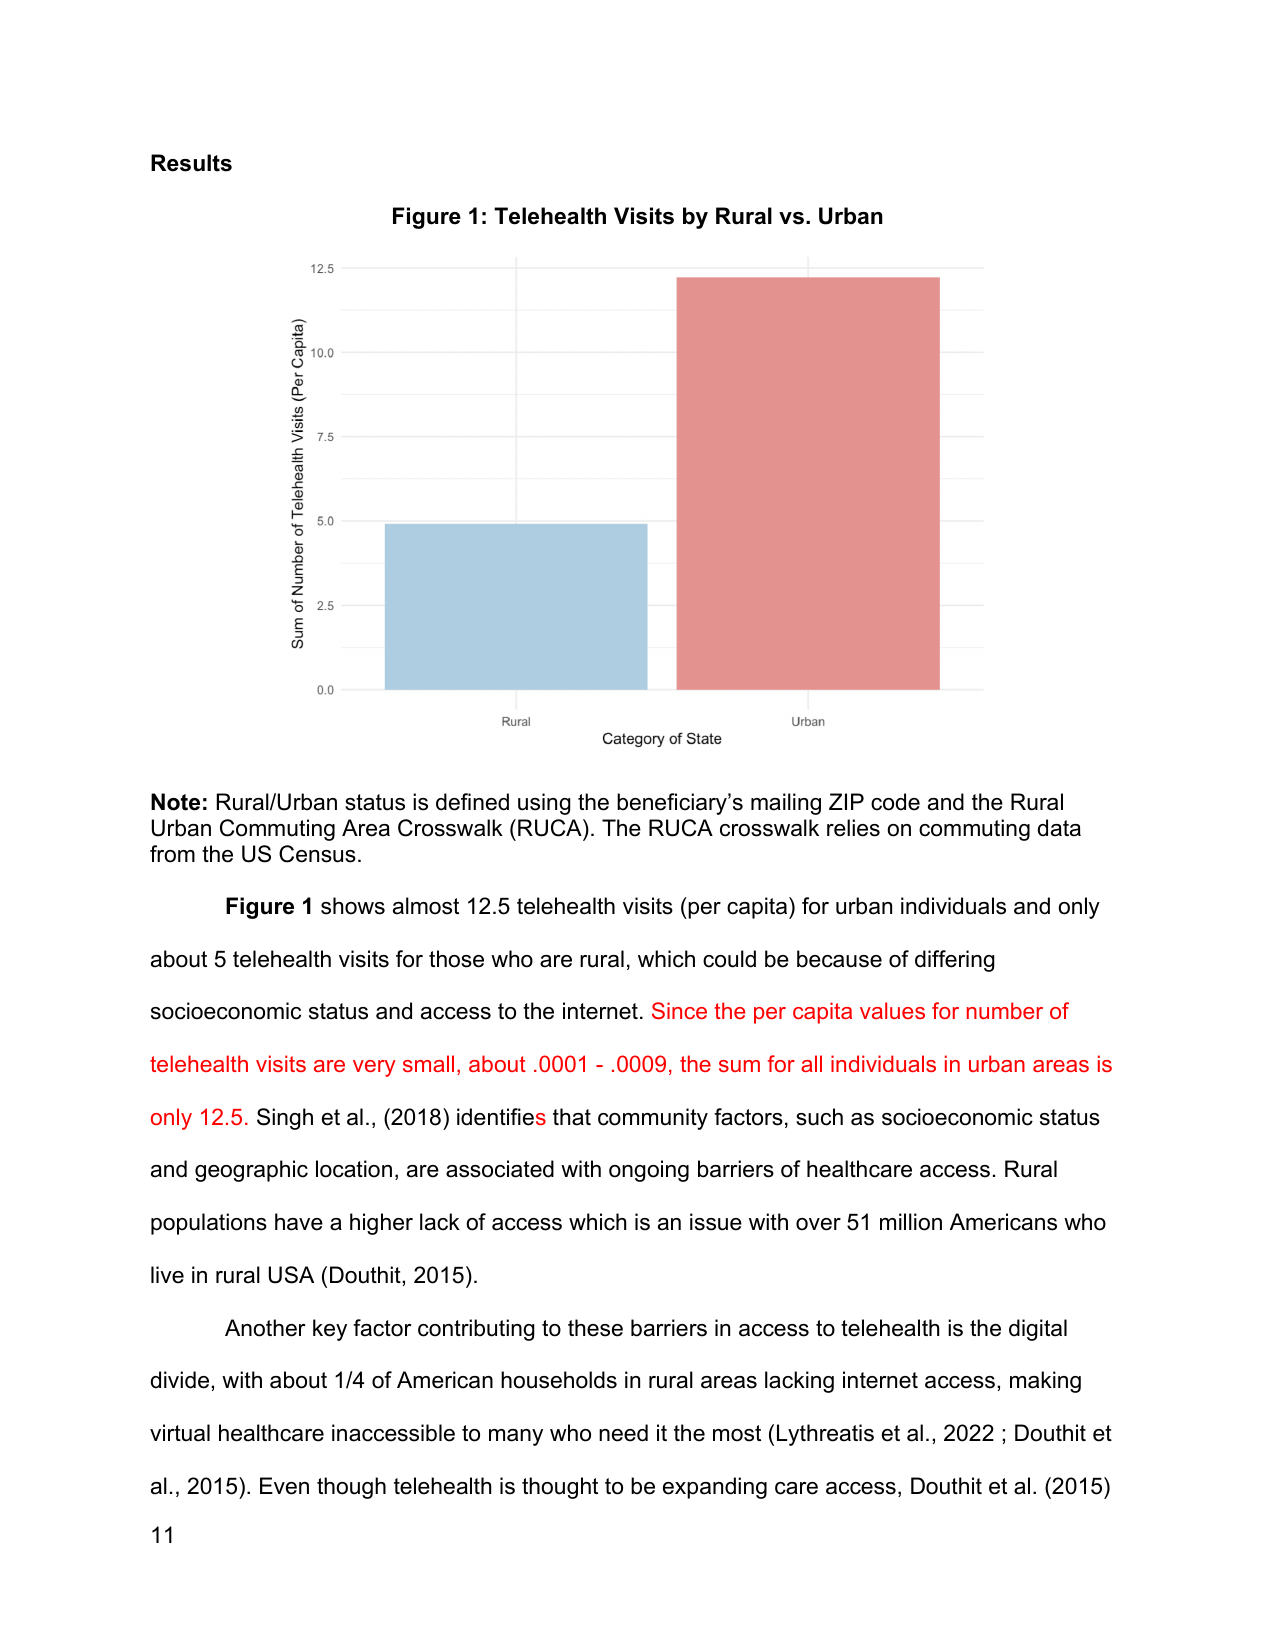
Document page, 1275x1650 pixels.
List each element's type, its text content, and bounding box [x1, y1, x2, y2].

picture [273, 250, 1002, 764]
text Note: Rural/Urban status is defined using the beneficiary’s mailing ZIP code and the Rural Urban Commuting Area Crosswalk (RUCA). The RUCA crosswalk relies on commuting data from the US Census. [150, 789, 1125, 868]
text Figure 1: Telehealth Visits by Rural vs. Urban [150, 203, 1125, 229]
text Results [150, 150, 1125, 176]
text Figure 1 shows almost 12.5 telehealth visits (per capita) for urban individuals and only about 5 telehealth visits for those who are rural, which could be because of differing socioeconomic status and access to the internet. Since the per capita values for number of telehealth visits are very small, about .0001 - .0009, the sum for all individuals in urban areas is only 12.5. Singh et al., (2018) identifies that community factors, such as socioeconomic status and geographic location, are associated with ongoing barriers of healthcare access. Rural populations have a higher lack of access which is an issue with over 51 million Americans who live in rural USA (Douthit, 2015). [150, 893, 1125, 1288]
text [150, 1314, 1125, 1499]
